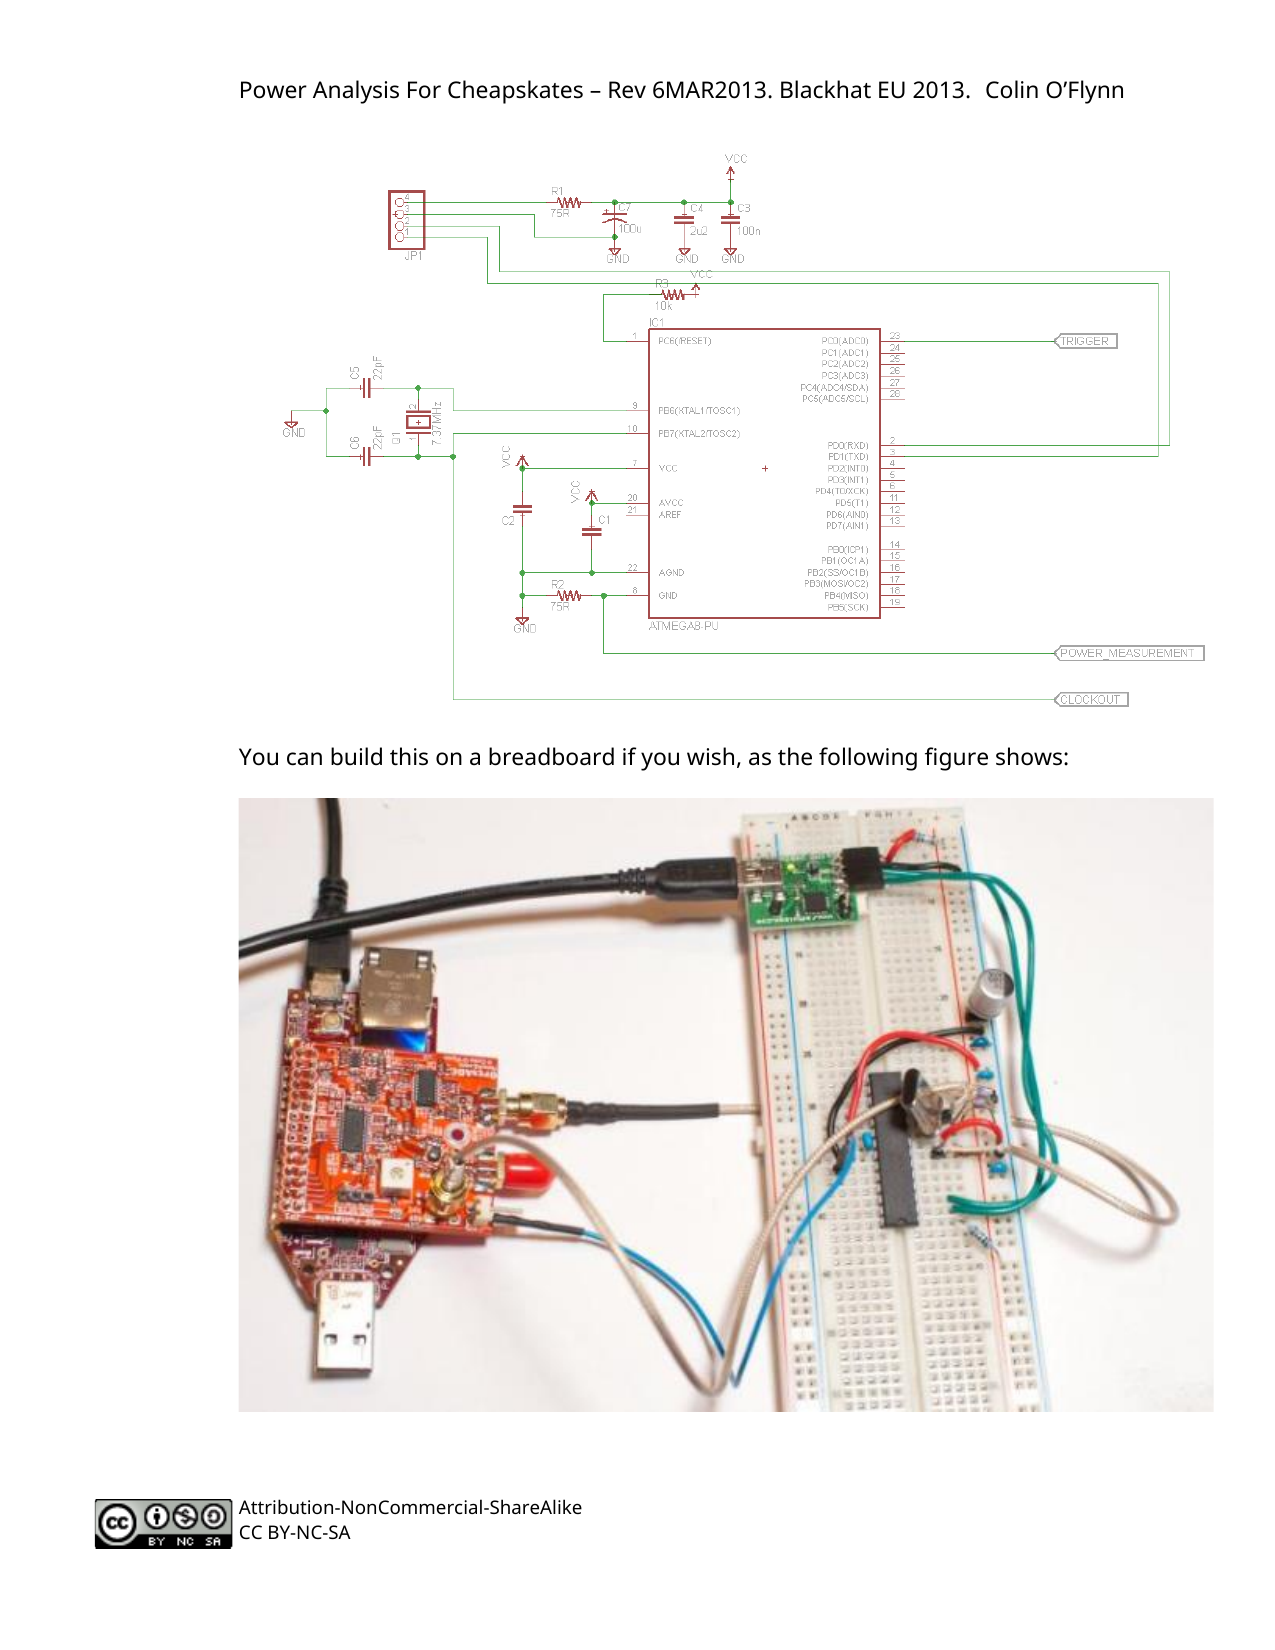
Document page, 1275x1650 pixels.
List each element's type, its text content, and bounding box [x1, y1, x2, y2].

picture [238, 798, 1214, 1412]
picture [238, 150, 1214, 716]
text You can build this on a breadboard if you wish, as the following figure shows: [239, 741, 1125, 772]
picture [94, 1499, 233, 1549]
